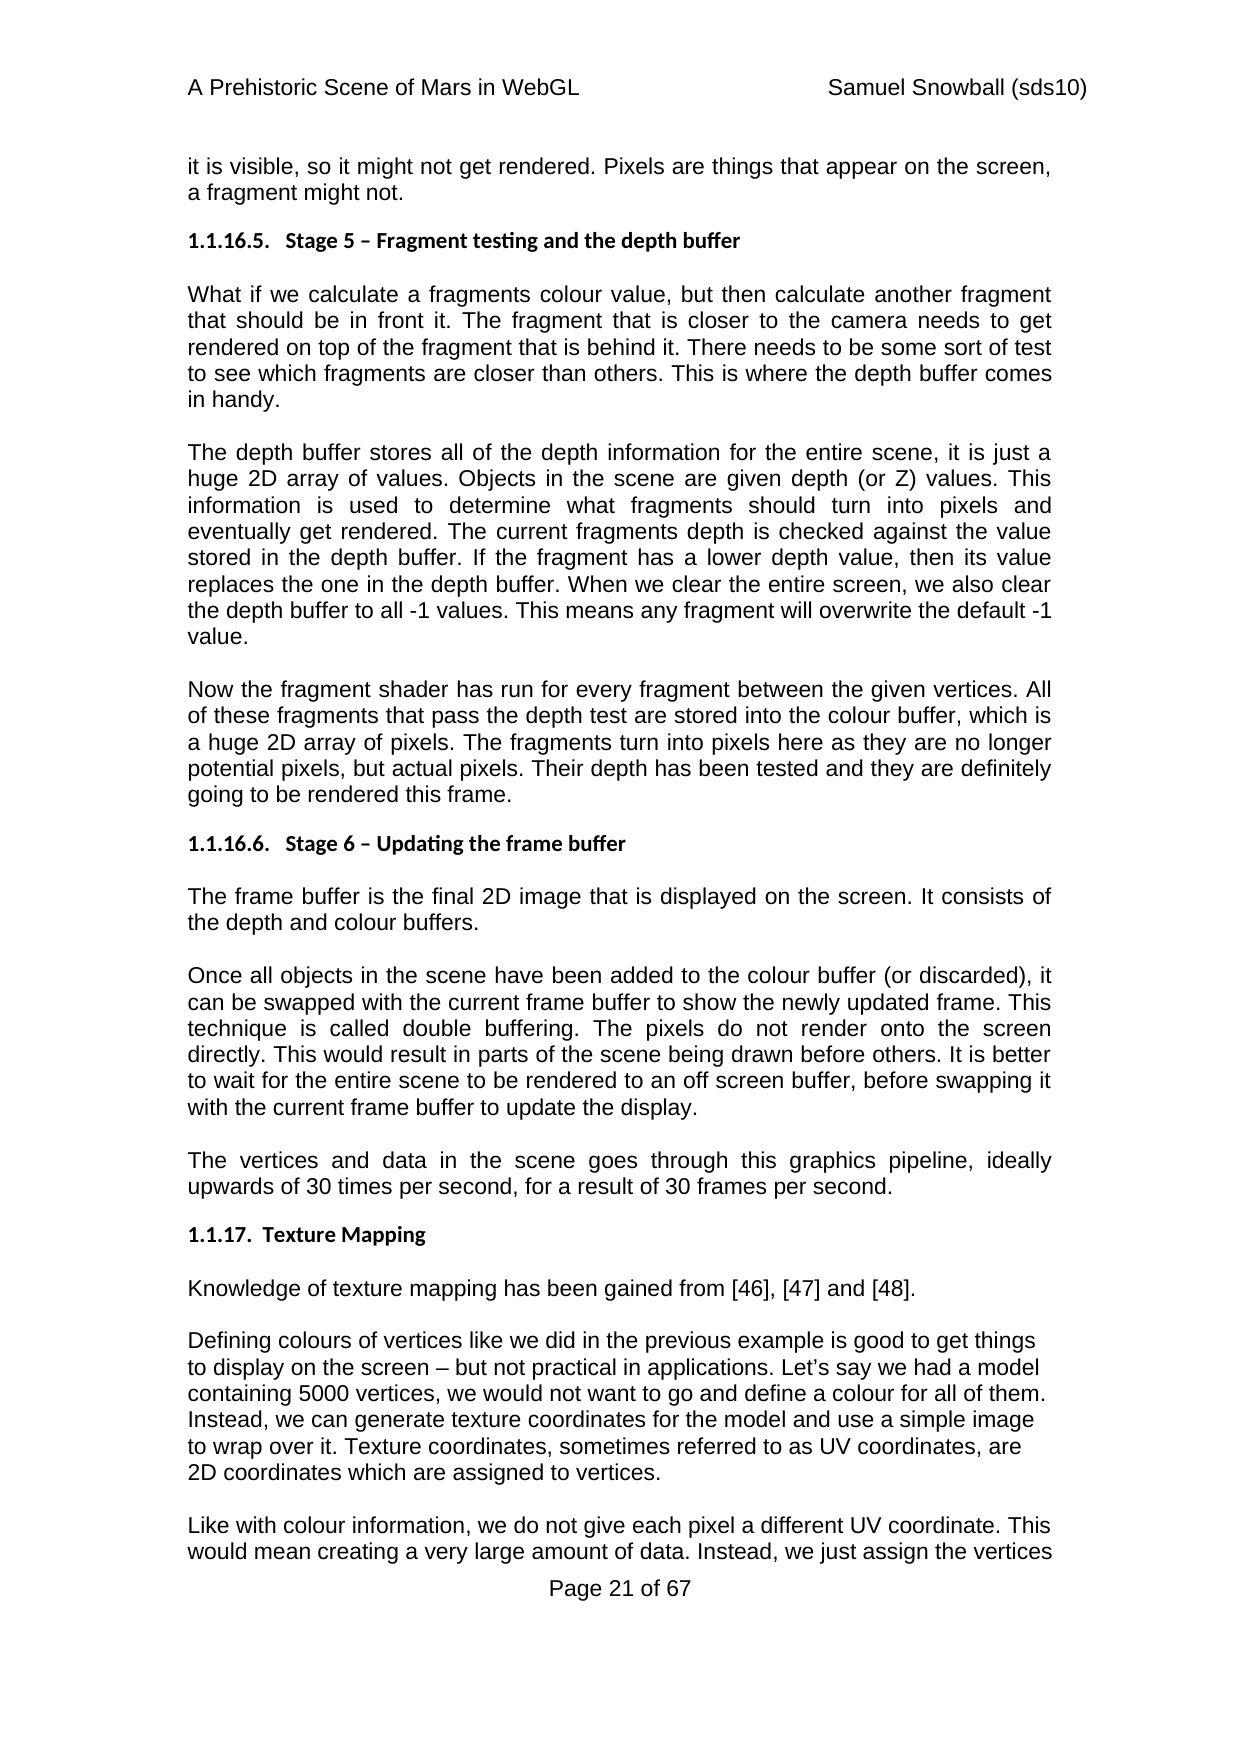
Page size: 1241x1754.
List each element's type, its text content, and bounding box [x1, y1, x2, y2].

subtitle 1.1.16.5. Stage 5 – Fragment testing and the depth buffer [187, 226, 1053, 254]
text The depth buffer stores all of the depth information for the entire scene, it is just a huge 2D array of values. Objects in the scene are given depth (or Z) values. This information is used to determine what fragments should turn into pixels and eventually get rendered. The current fragments depth is checked against the value stored in the depth buffer. If the fragment has a lower depth value, then its value replaces the one in the depth buffer. When we clear the entire screen, we also clear the depth buffer to all -1 values. This means any fragment will overwrite the default -1 value. [187, 439, 1053, 650]
subtitle Texture Mapping [187, 1220, 1053, 1248]
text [187, 1512, 1053, 1564]
subtitle 1.1.16.6. Stage 6 – Updating the frame buffer [187, 829, 1053, 857]
text Defining colours of vertices like we did in the previous example is good to get things to display on the screen – but not practical in applications. Let’s say we had a model containing 5000 vertices, we would not want to go and define a colour for all of them. Instead, we can generate texture coordinates for the model and use a simple image to wrap over it. Texture coordinates, sometimes referred to as UV coordinates, are 2D coordinates which are assigned to vertices. [187, 1327, 1053, 1485]
text Now the fragment shader has run for every fragment between the given vertices. All of these fragments that pass the depth test are stored into the colour buffer, which is a huge 2D array of pixels. The fragments turn into pixels here as they are no longer potential pixels, but actual pixels. Their depth has been tested and they are definitely going to be rendered this frame. [187, 676, 1053, 808]
text The frame buffer is the final 2D image that is displayed on the screen. It consists of the depth and colour buffers. [187, 883, 1053, 936]
text Once all objects in the scene have been added to the colour buffer (or discarded), it can be swapped with the current frame buffer to show the newly updated frame. This technique is called double buffering. The pixels do not render onto the screen directly. This would result in parts of the scene being drawn before others. It is better to wait for the entire scene to be rendered to an off screen buffer, before swapping it with the current frame buffer to update the display. [187, 962, 1053, 1120]
text The vertices and data in the scene goes through this graphics pipeline, ideally upwards of 30 times per second, for a result of 30 frames per second. [187, 1147, 1053, 1199]
text Knowledge of texture mapping has been gained from [46], [47] and [48]. [187, 1274, 1053, 1301]
text What if we calculate a fragments colour value, but then calculate another fragment that should be in front it. The fragment that is closer to the camera needs to get rendered on top of the fragment that is behind it. There needs to be some sort of test to see which fragments are closer than others. This is where the depth buffer comes in handy. [187, 281, 1053, 412]
